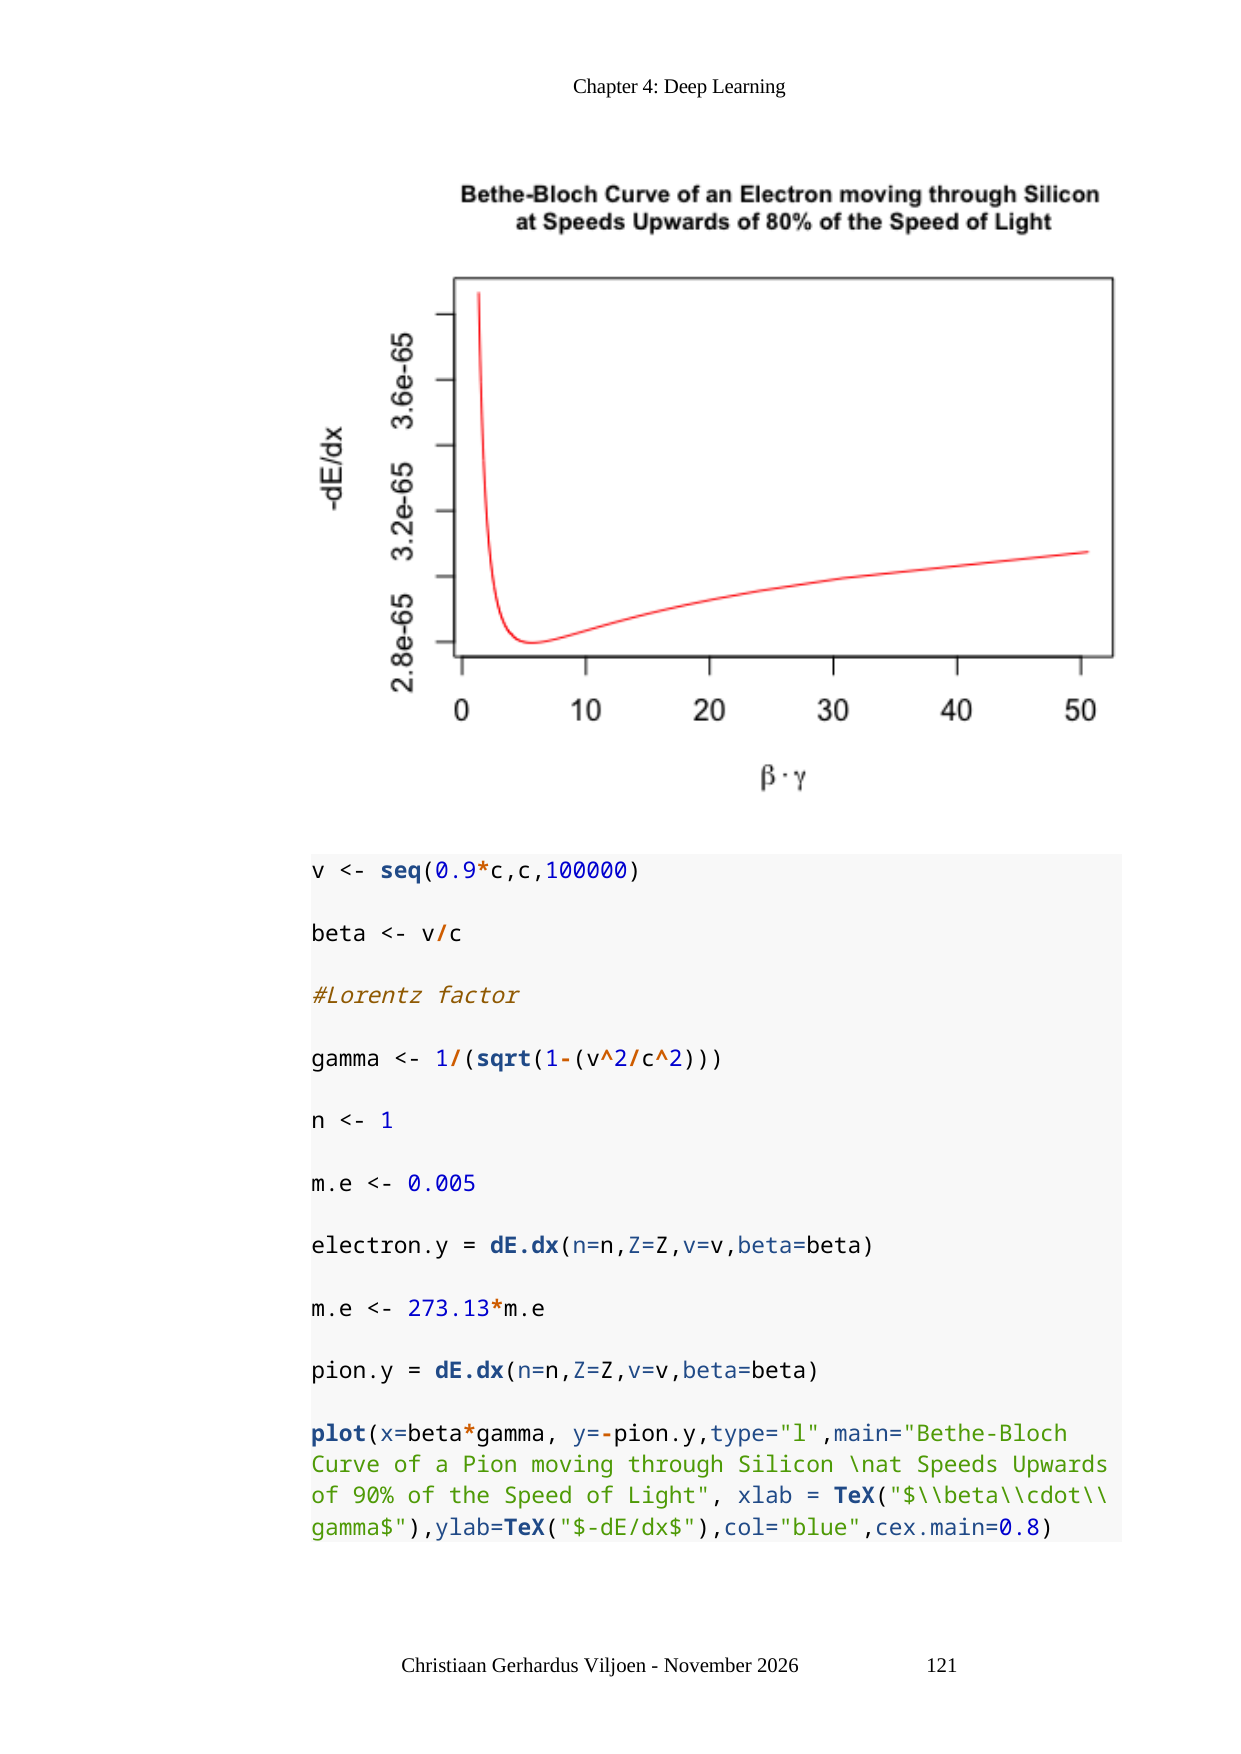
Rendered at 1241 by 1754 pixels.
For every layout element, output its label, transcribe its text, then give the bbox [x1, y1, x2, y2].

text v <- seq(0.9*c,c,100000) beta <- v/c #Lorentz factor gamma <- 1/(sqrt(1-(v^2/c^2))) n <- 1 m.e <- 0.005 electron.y = dE.dx(n=n,Z=Z,v=v,beta=beta) m.e <- 273.13*m.e pion.y = dE.dx(n=n,Z=Z,v=v,beta=beta) plot(x=beta*gamma, y=-pion.y,type="l",main="Bethe-Bloch Curve of a Pion moving through Silicon \nat Speeds Upwards of 90% of the Speed of Light", xlab = TeX("$\\beta\\cdot\\gamma$"),ylab=TeX("$-dE/dx$"),col="blue",cex.main=0.8) [311, 854, 1122, 1542]
picture [311, 135, 1187, 836]
